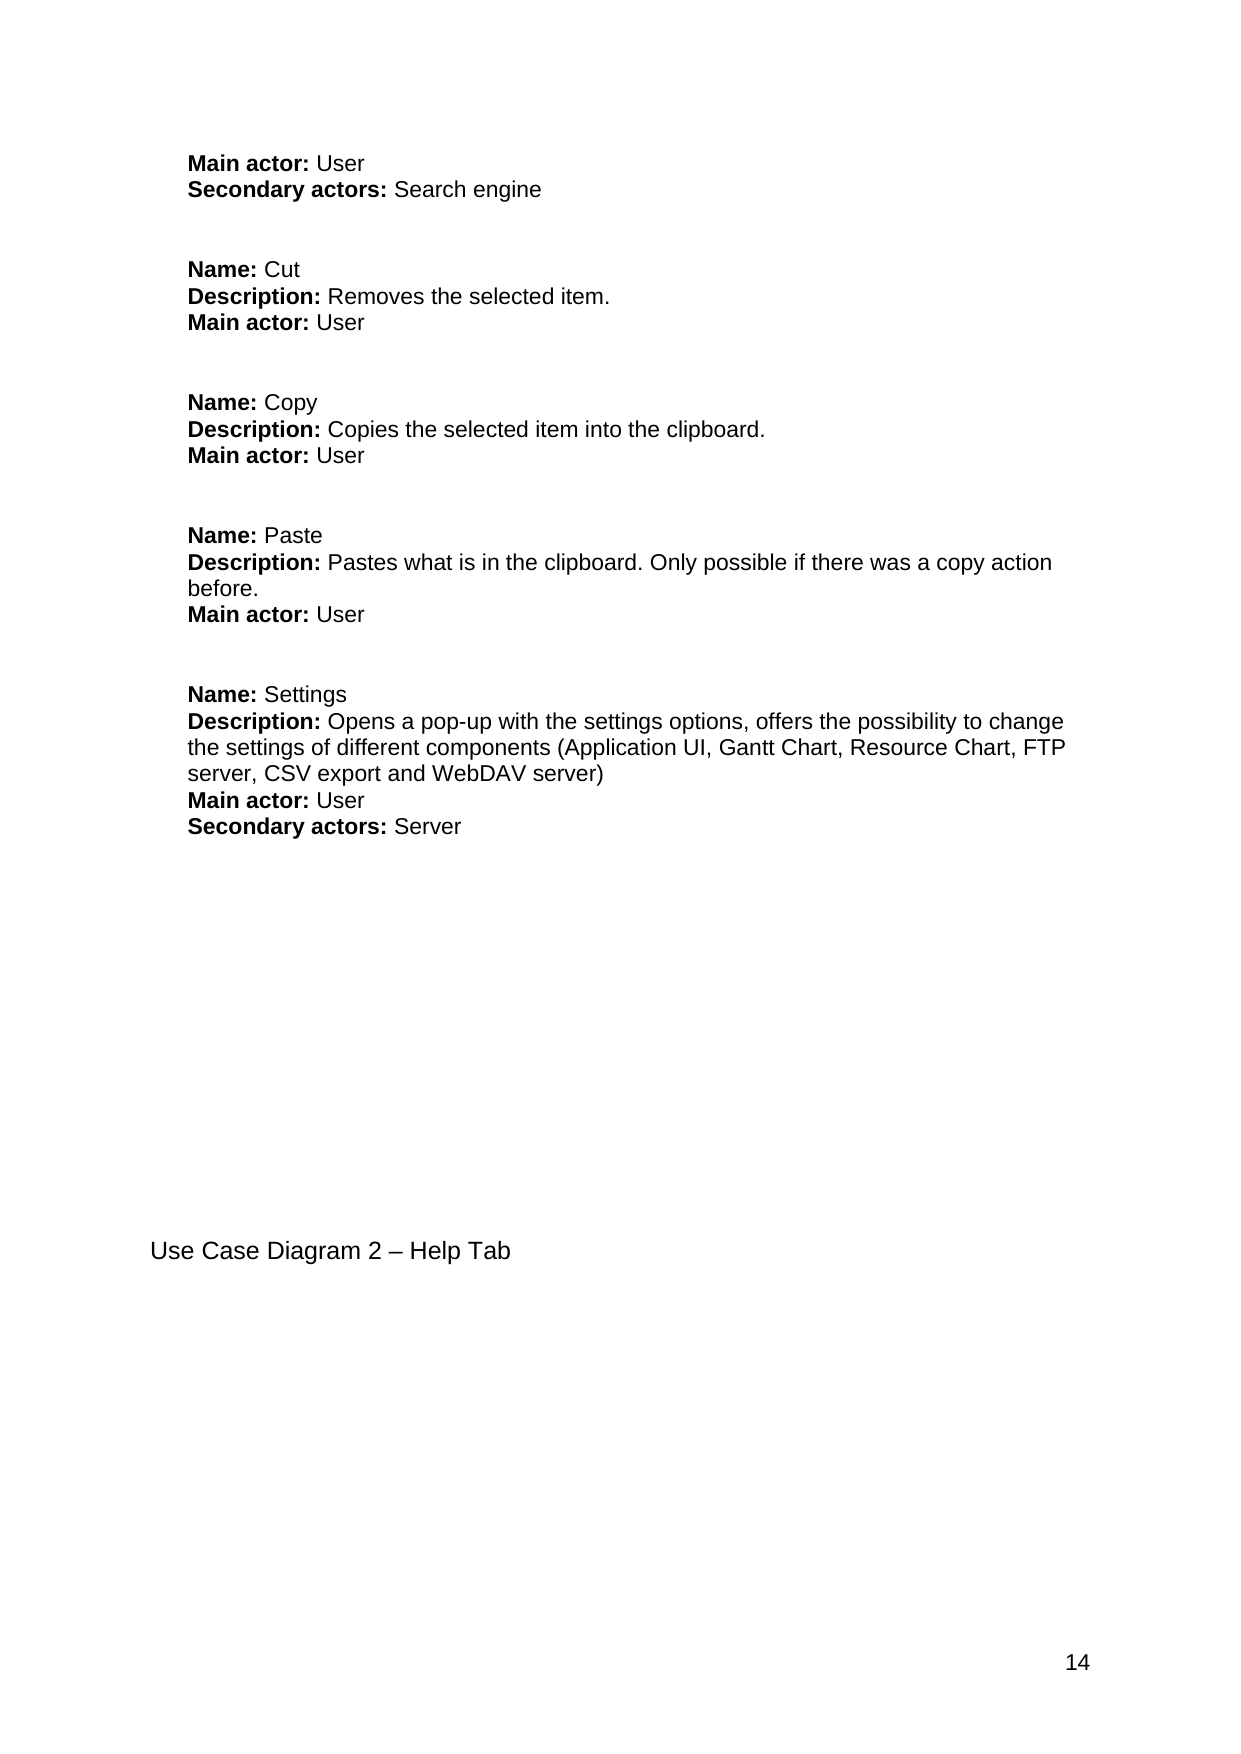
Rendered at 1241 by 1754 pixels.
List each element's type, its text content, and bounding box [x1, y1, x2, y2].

text Main actor: User [150, 787, 1090, 813]
text Description: Copies the selected item into the clipboard. [187, 416, 1090, 442]
text Name: Copy [150, 389, 1090, 416]
text Main actor: User [150, 309, 1090, 336]
text Name: Settings [150, 681, 1090, 708]
text Name: Cut [150, 256, 1090, 283]
text Description: Removes the selected item. [187, 283, 1090, 309]
text Description: Pastes what is in the clipboard. Only possible if there was a copy action before. [187, 548, 1090, 601]
text Secondary actors: Search engine [187, 176, 1090, 203]
text Secondary actors: Server [187, 813, 1090, 839]
text Name: Paste [150, 522, 1090, 548]
text Main actor: User [150, 601, 1090, 627]
text Description: Opens a pop-up with the settings options, offers the possibility to change the settings of different components (Application UI, Gantt Chart, Resource Chart, FTP server, CSV export and WebDAV server) [187, 708, 1090, 787]
text Use Case Diagram 2 – Help Tab [150, 1236, 1090, 1264]
text Main actor: User [150, 150, 1090, 176]
text Main actor: User [150, 442, 1090, 468]
